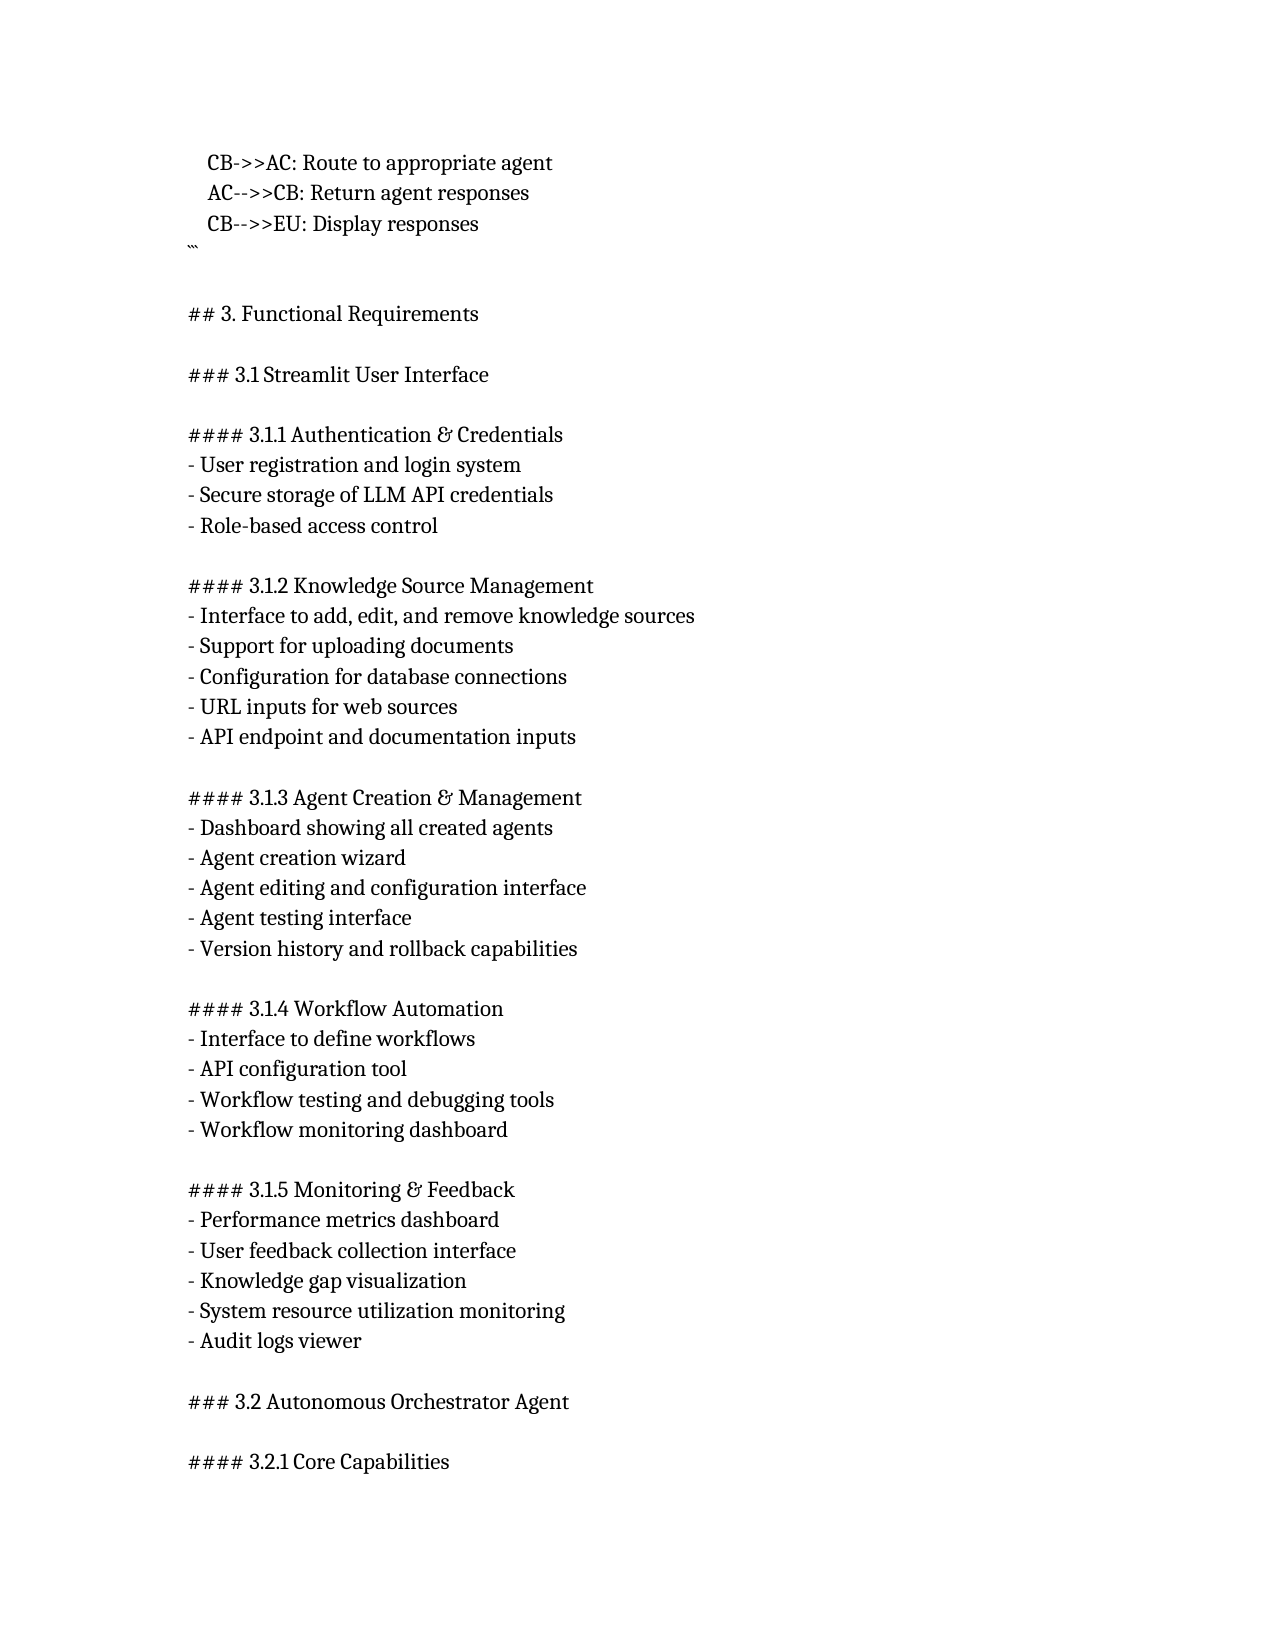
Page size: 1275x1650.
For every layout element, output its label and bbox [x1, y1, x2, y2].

text [187, 150, 1087, 1475]
